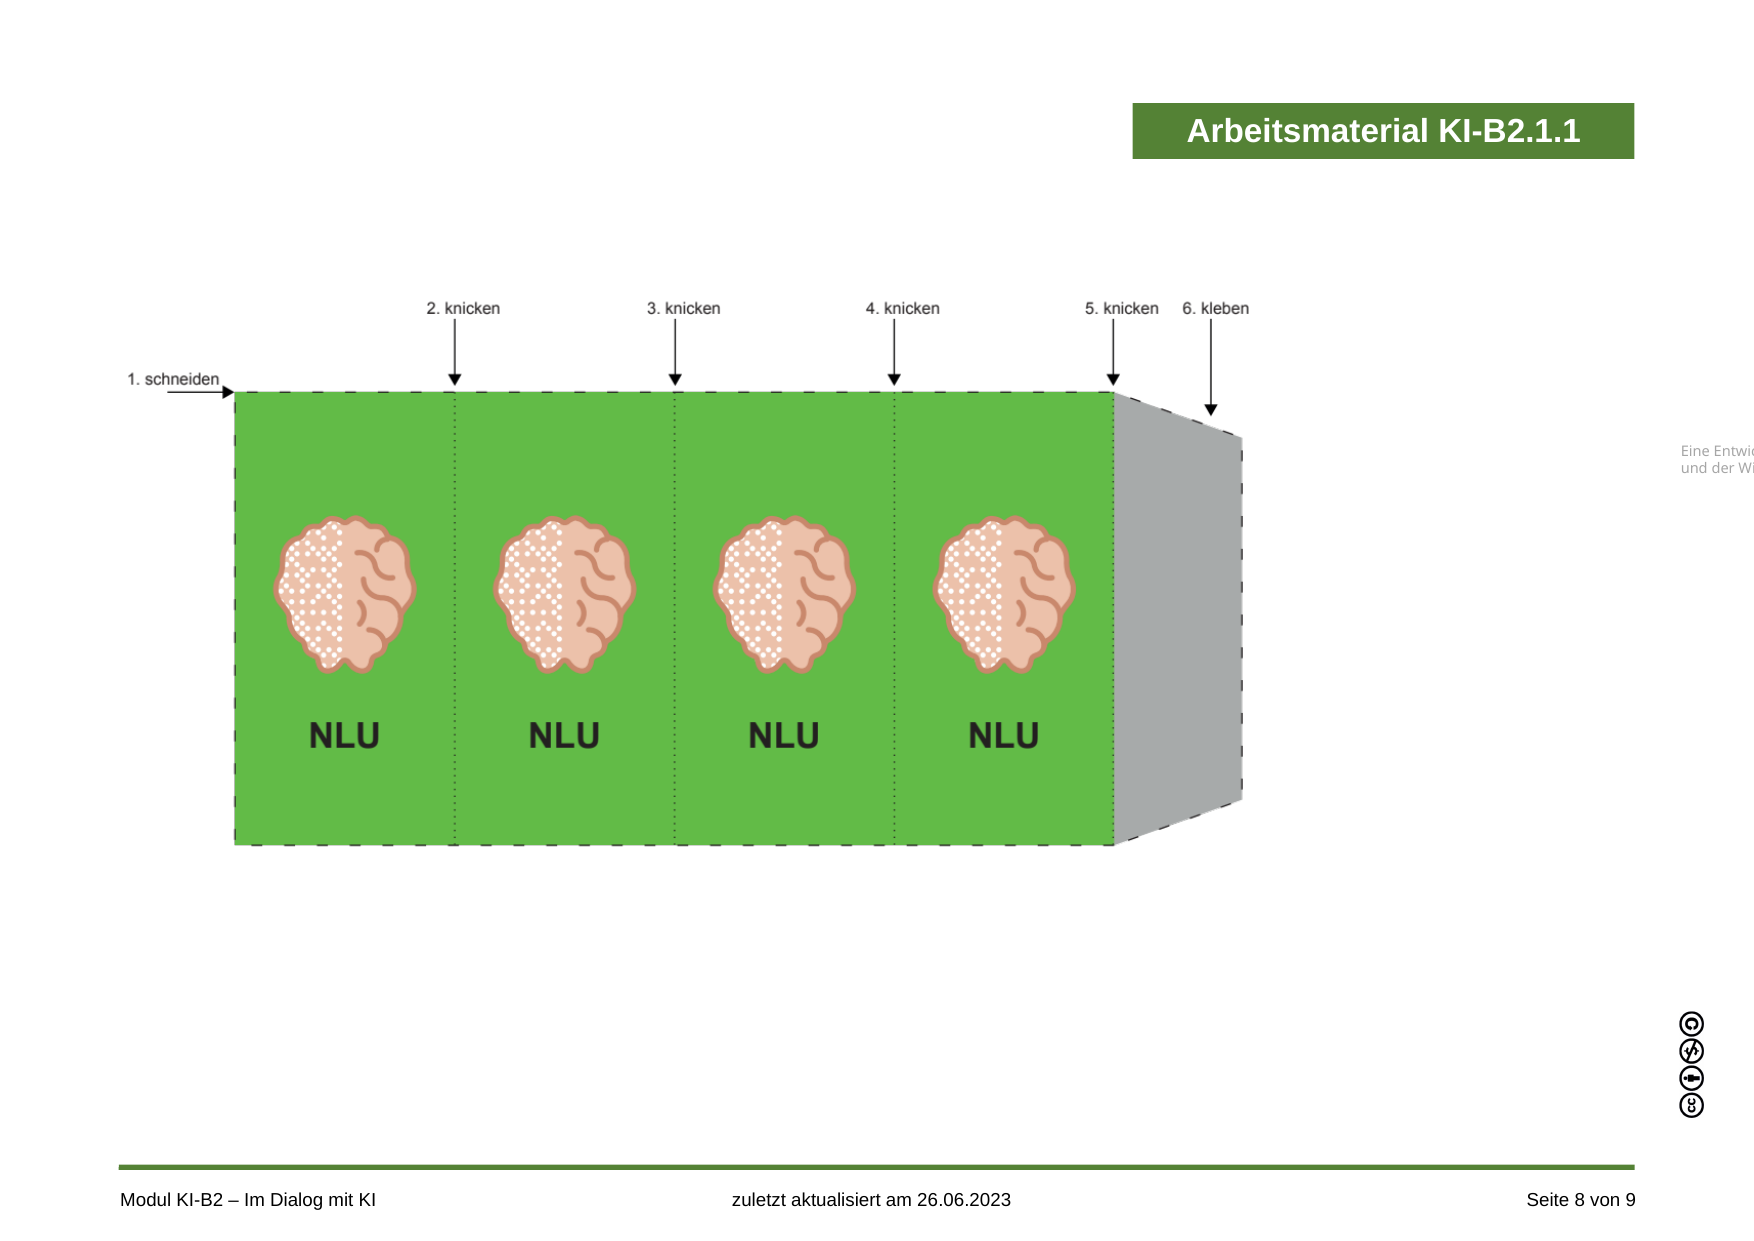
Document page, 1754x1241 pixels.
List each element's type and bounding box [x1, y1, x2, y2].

picture [1680, 1012, 1704, 1118]
